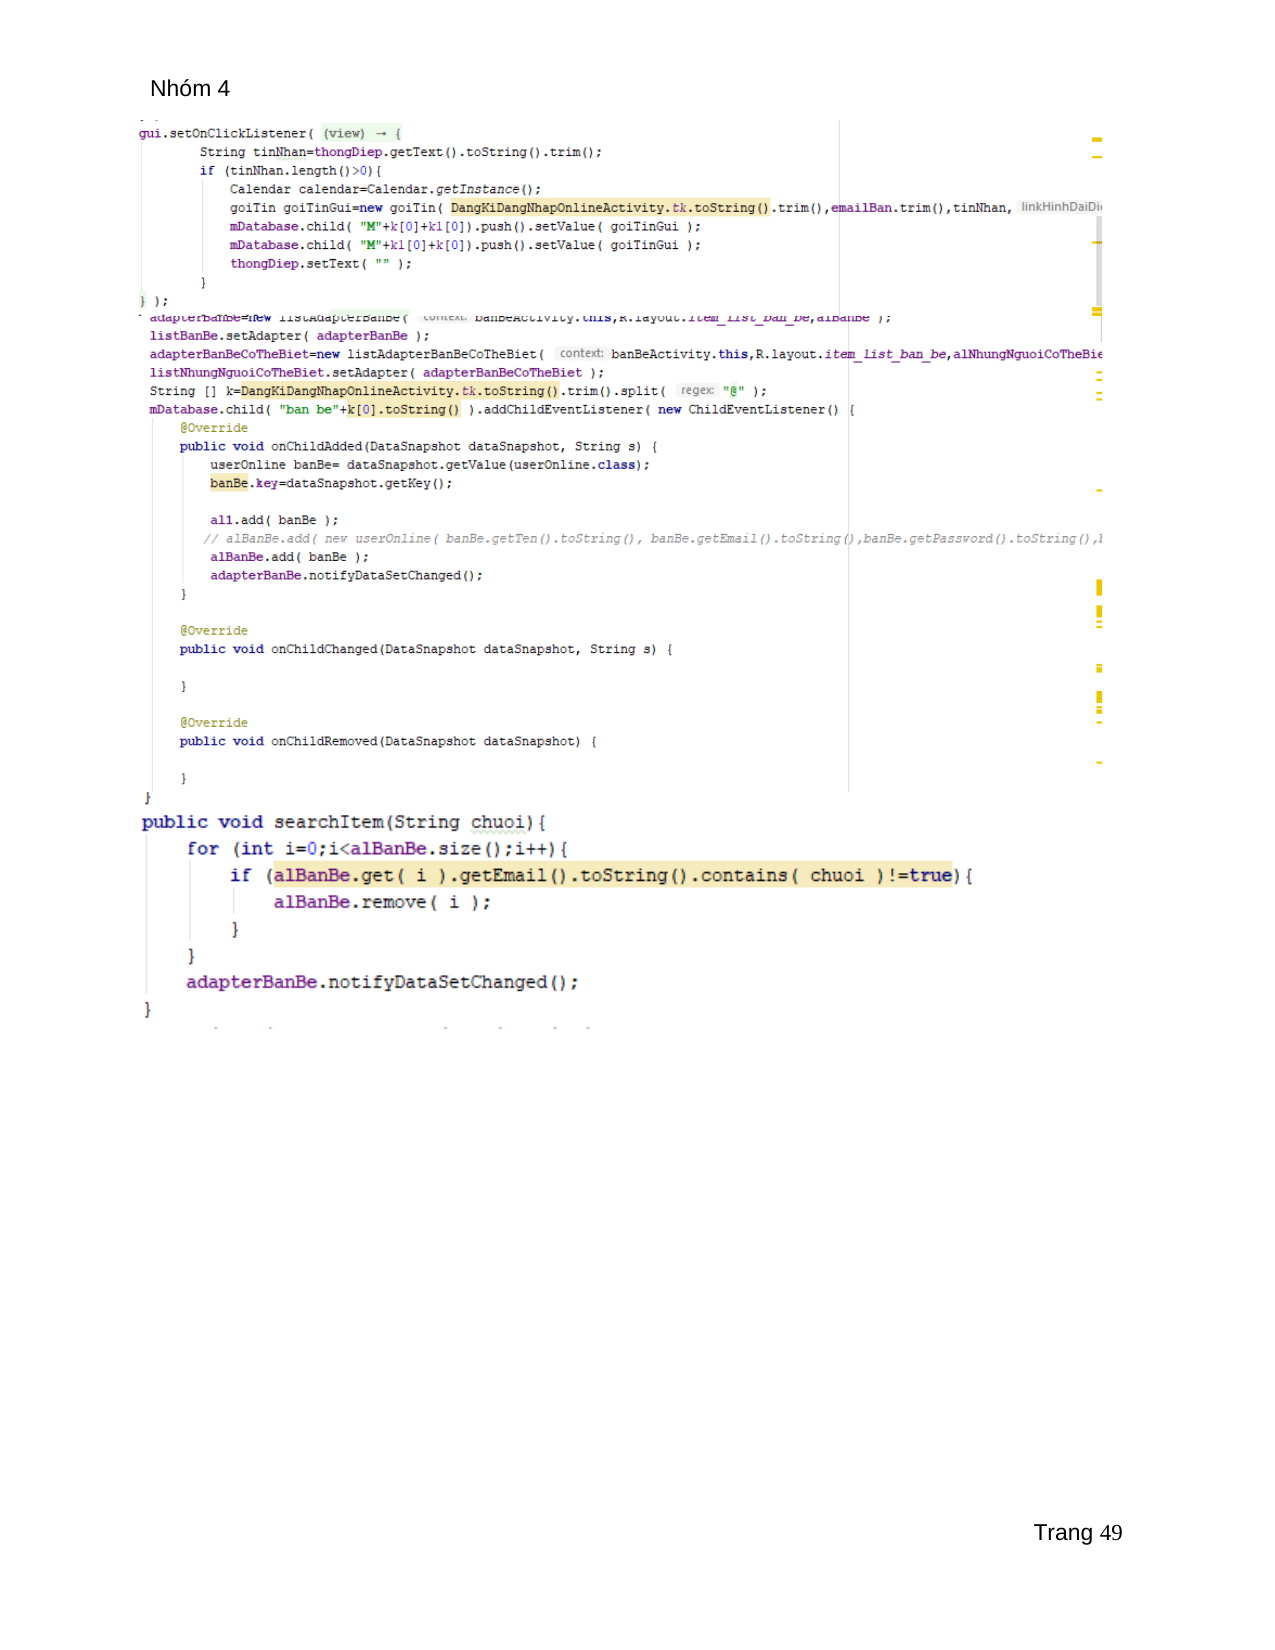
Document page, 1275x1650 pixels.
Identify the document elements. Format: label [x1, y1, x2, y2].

picture [127, 120, 1103, 1029]
